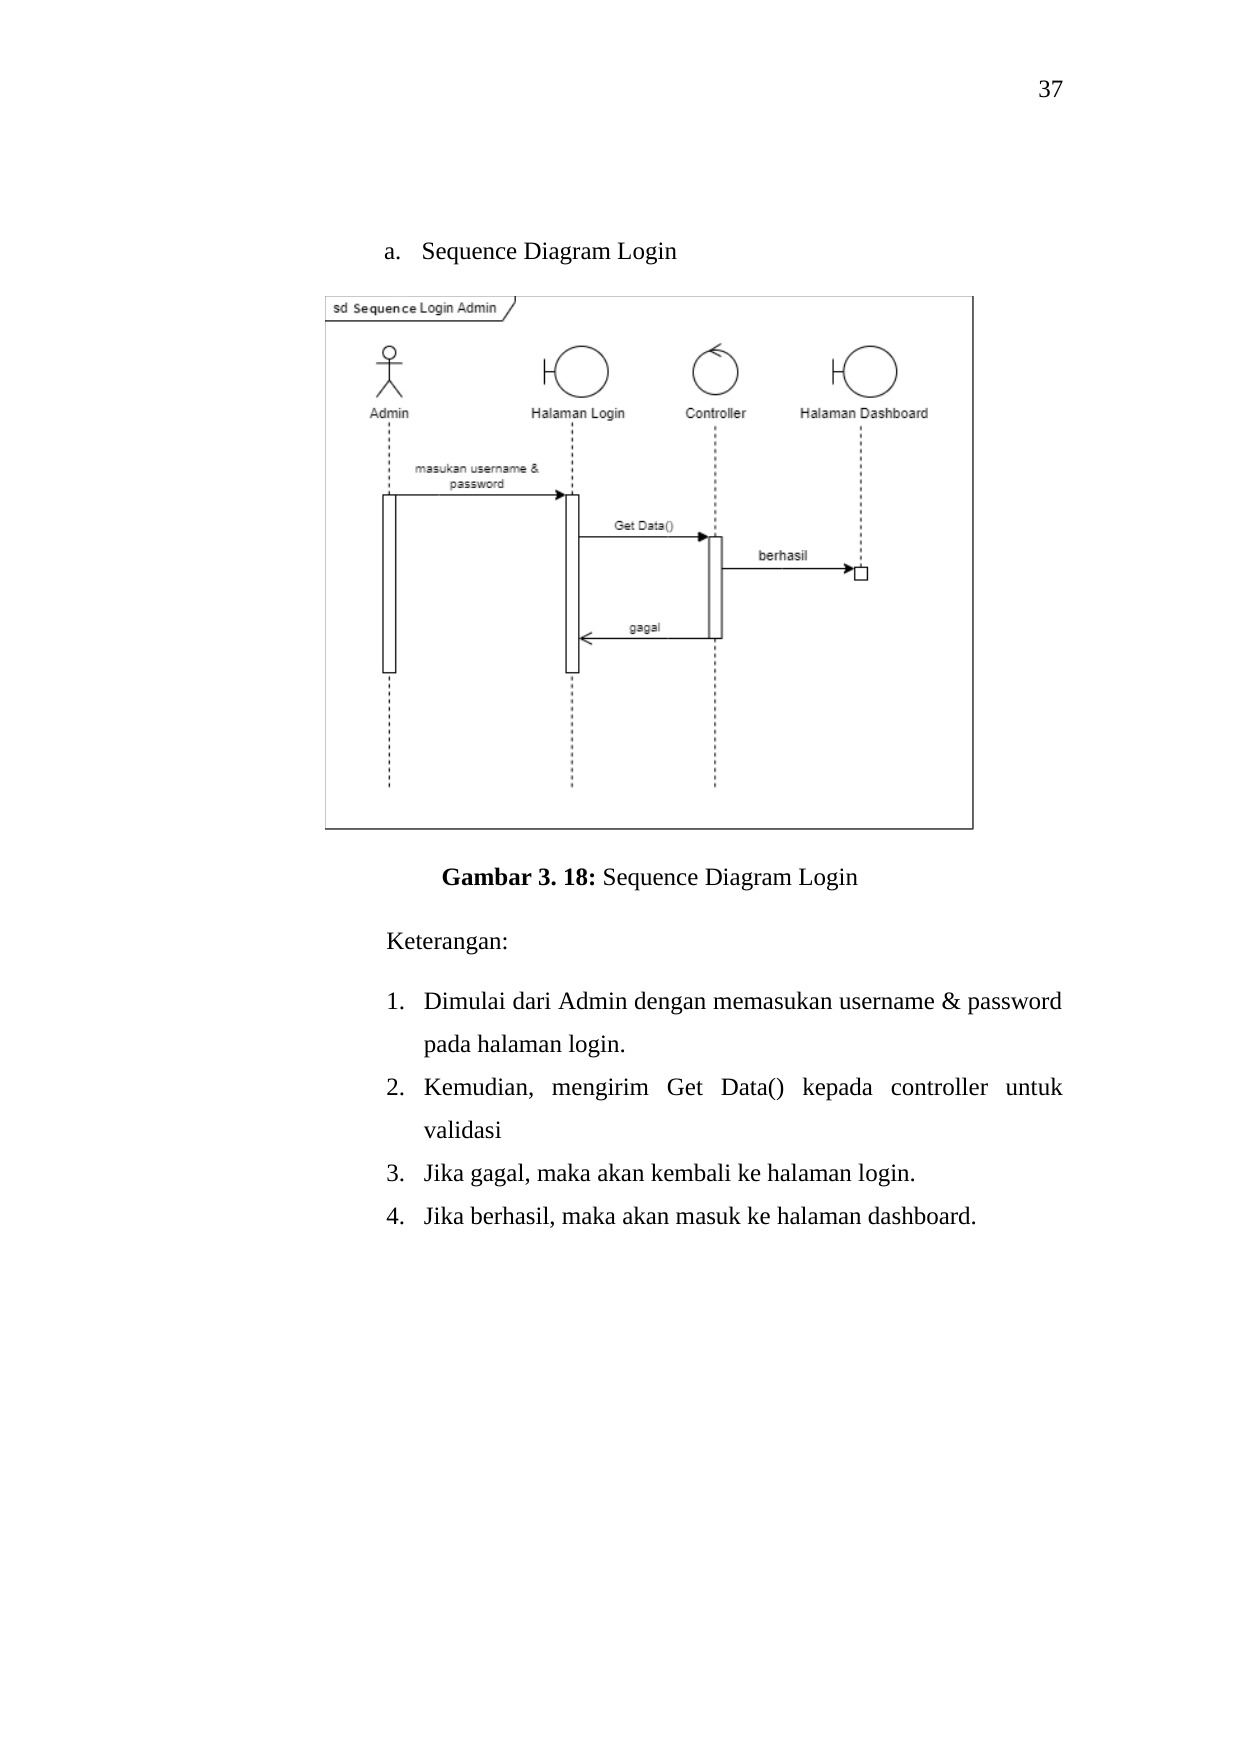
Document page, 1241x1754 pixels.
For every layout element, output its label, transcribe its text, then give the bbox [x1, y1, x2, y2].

list Jika berhasil, maka akan masuk ke halaman dashboard. [386, 1201, 1063, 1230]
picture [325, 296, 975, 831]
text Gambar 3. 18: Sequence Diagram Login [236, 862, 1063, 891]
list Dimulai dari Admin dengan memasukan username & password pada halaman login. [386, 986, 1063, 1058]
list Sequence Diagram Login [384, 236, 1063, 265]
list Jika gagal, maka akan kembali ke halaman login. [386, 1158, 1063, 1187]
text Keterangan: [236, 926, 1063, 955]
list Kemudian, mengirim Get Data() kepada controller untuk validasi [386, 1072, 1063, 1144]
